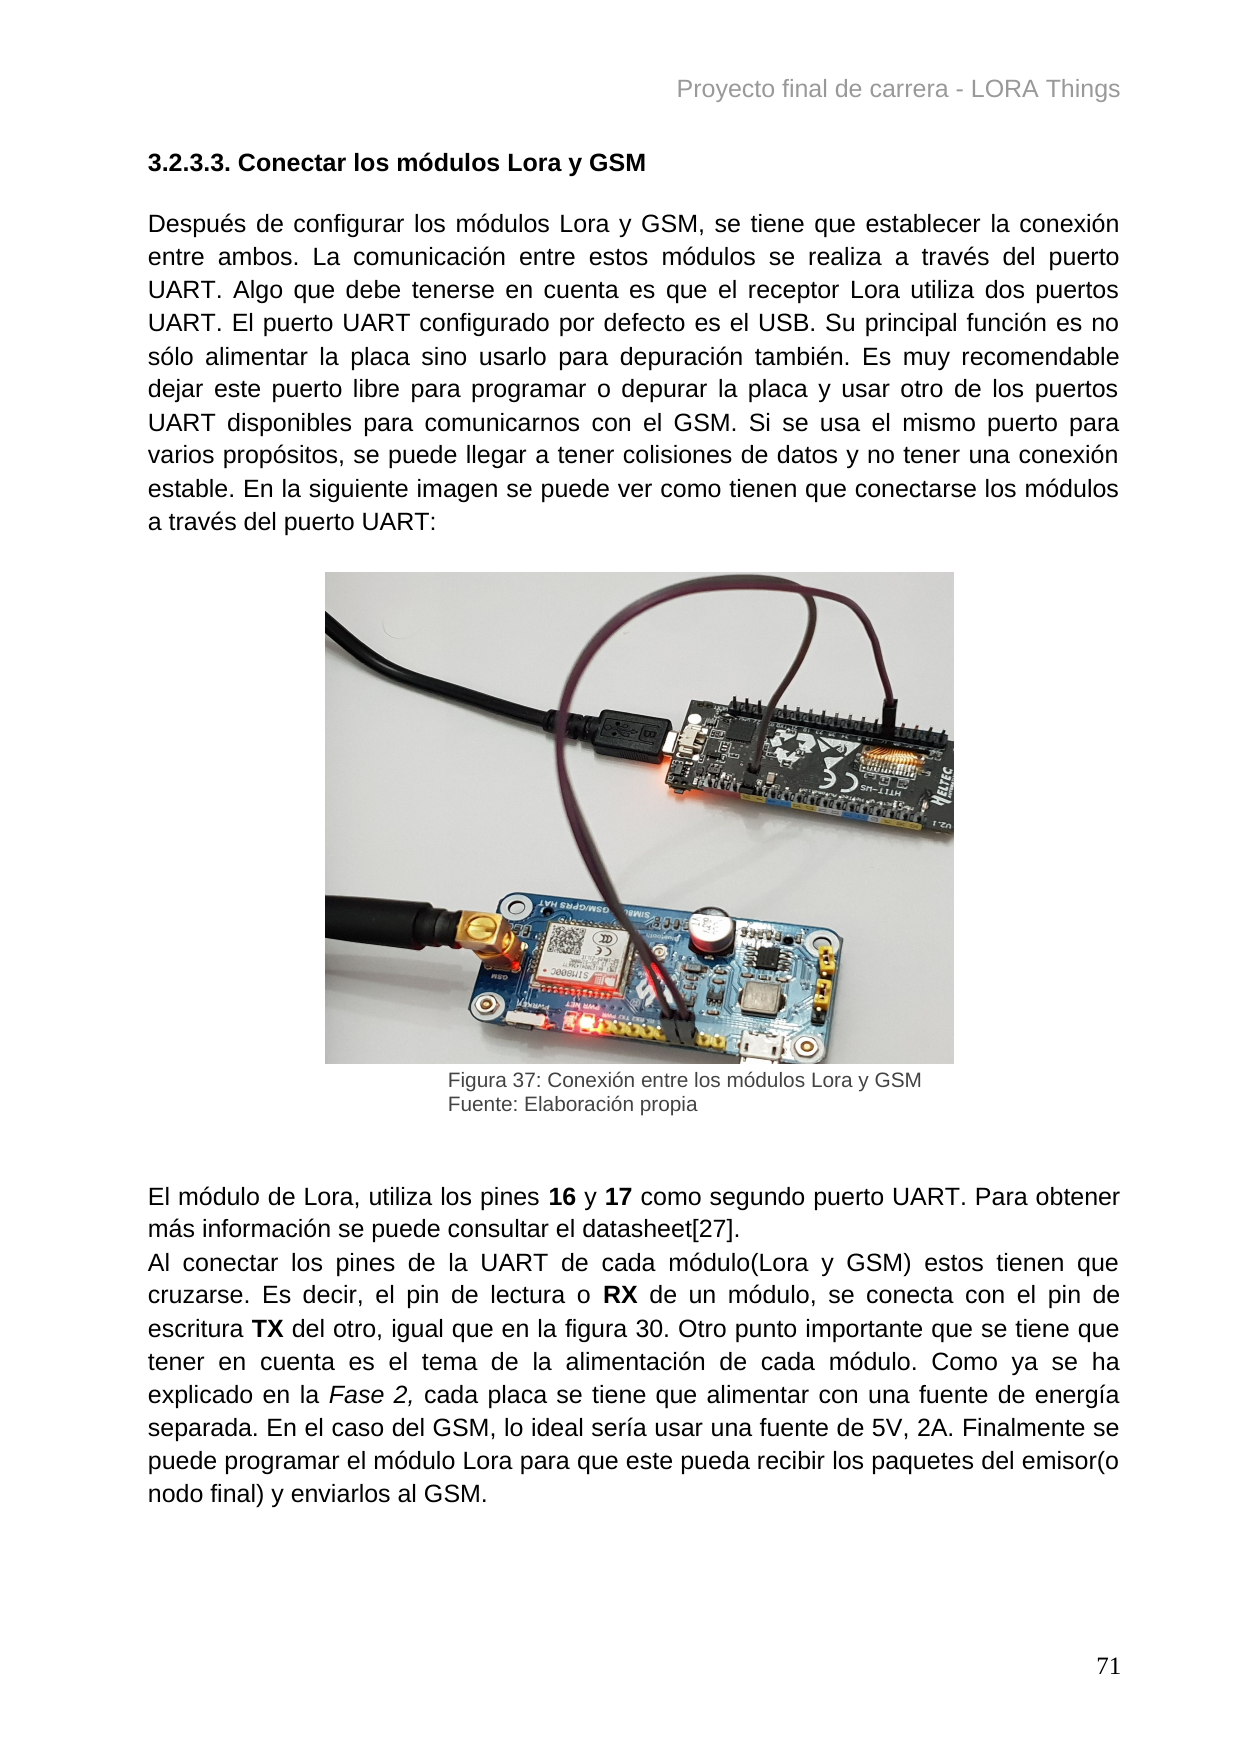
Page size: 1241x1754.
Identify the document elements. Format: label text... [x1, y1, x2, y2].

text Después de configurar los módulos Lora y GSM, se tiene que establecer la conexión entre ambos. La comunicación entre estos módulos se realiza a través del puerto UART. Algo que debe tenerse en cuenta es que el receptor Lora utiliza dos puertos UART. El puerto UART configurado por defecto es el USB. Su principal función es no sólo alimentar la placa sino usarlo para depuración también. Es muy recomendable dejar este puerto libre para programar o depurar la placa y usar otro de los puertos UART disponibles para comunicarnos con el GSM. Si se usa el mismo puerto para varios propósitos, se puede llegar a tener colisiones de datos y no tener una conexión estable. En la siguiente imagen se puede ver como tienen que conectarse los módulos a través del puerto UART: [148, 209, 1121, 535]
subtitle 3.2.3.3. Conectar los módulos Lora y GSM [148, 148, 1121, 176]
picture [325, 572, 954, 1064]
text Al conectar los pines de la UART de cada módulo(Lora y GSM) estos tienen que cruzarse. Es decir, el pin de lectura o RX de un módulo, se conecta con el pin de escritura TX del otro, igual que en la figura 30. Otro punto importante que se tiene que tener en cuenta es el tema de la alimentación de cada módulo. Como ya se ha explicado en la Fase 2, cada placa se tiene que alimentar con una fuente de energía separada. En el caso del GSM, lo ideal sería usar una fuente de 5V, 2A. Finalmente se puede programar el módulo Lora para que este pueda recibir los paquetes del emisor(o nodo final) y enviarlos al GSM. [148, 1247, 1121, 1507]
text Fuente: Elaboración propia [373, 1091, 1121, 1115]
text Figura 37: Conexión entre los módulos Lora y GSM [373, 1067, 1121, 1091]
text El módulo de Lora, utiliza los pines 16 y 17 como segundo puerto UART. Para obtener más información se puede consultar el datasheet[27]. [148, 1181, 1121, 1243]
